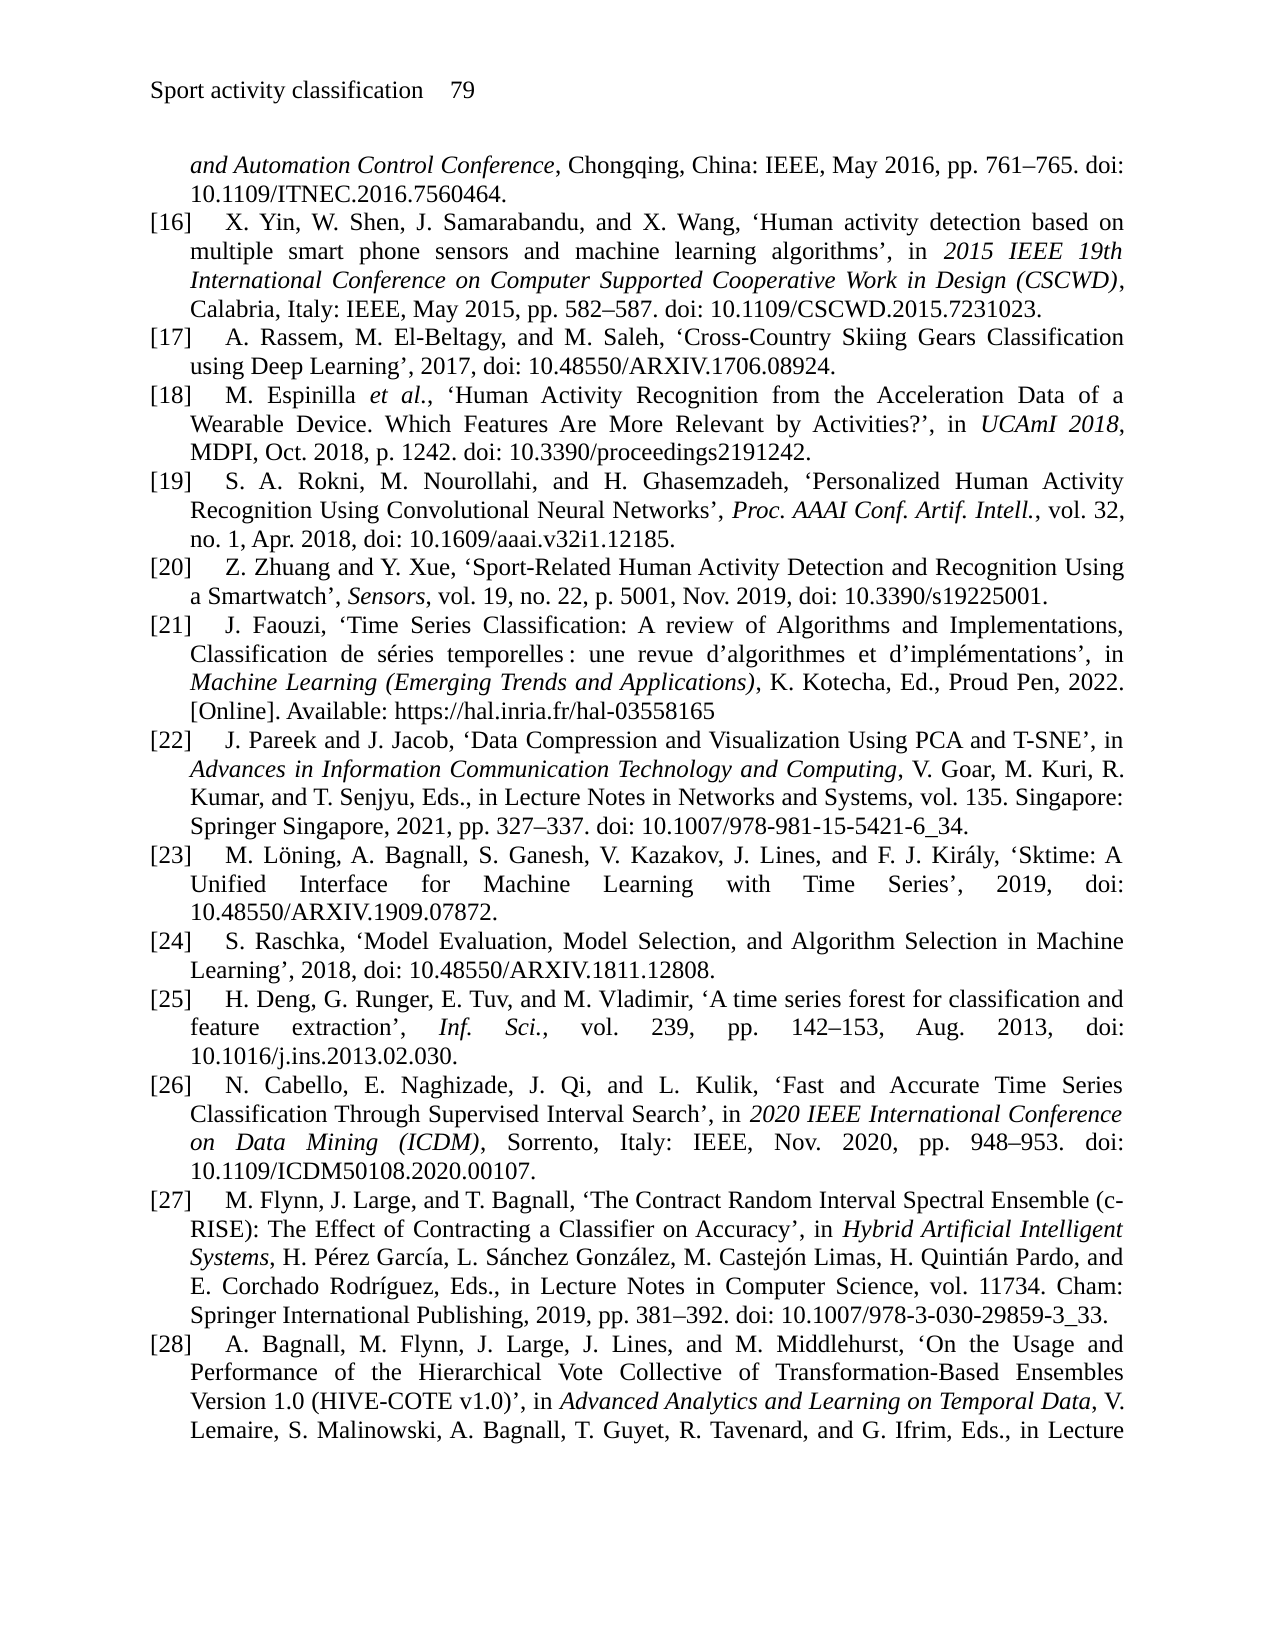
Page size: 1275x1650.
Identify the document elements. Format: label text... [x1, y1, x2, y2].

text [18] M. Espinilla et al., ‘Human Activity Recognition from the Acceleration Data of a Wearable Device. Which Features Are More Relevant by Activities?’, in UCAmI 2018, MDPI, Oct. 2018, p. 1242. doi: 10.3390/proceedings2191242. [150, 380, 1125, 466]
text [16] X. Yin, W. Shen, J. Samarabandu, and X. Wang, ‘Human activity detection based on multiple smart phone sensors and machine learning algorithms’, in 2015 IEEE 19th International Conference on Computer Supported Cooperative Work in Design (CSCWD), Calabria, Italy: IEEE, May 2015, pp. 582–587. doi: 10.1109/CSCWD.2015.7231023. [150, 207, 1125, 322]
text [19] S. A. Rokni, M. Nourollahi, and H. Ghasemzadeh, ‘Personalized Human Activity Recognition Using Convolutional Neural Networks’, Proc. AAAI Conf. Artif. Intell., vol. 32, no. 1, Apr. 2018, doi: 10.1609/aaai.v32i1.12185. [150, 466, 1125, 552]
text [17] A. Rassem, M. El-Beltagy, and M. Saleh, ‘Cross-Country Skiing Gears Classification using Deep Learning’, 2017, doi: 10.48550/ARXIV.1706.08924. [150, 322, 1125, 380]
text [25] H. Deng, G. Runger, E. Tuv, and M. Vladimir, ‘A time series forest for classification and feature extraction’, Inf. Sci., vol. 239, pp. 142–153, Aug. 2013, doi: 10.1016/j.ins.2013.02.030. [150, 984, 1125, 1070]
text [21] J. Faouzi, ‘Time Series Classification: A review of Algorithms and Implementations, Classification de séries temporelles : une revue d’algorithmes et d’implémentations’, in Machine Learning (Emerging Trends and Applications), K. Kotecha, Ed., Proud Pen, 2022. [Online]. Available: https://hal.inria.fr/hal-03558165 [150, 610, 1125, 725]
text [150, 1329, 1125, 1444]
text [24] S. Raschka, ‘Model Evaluation, Model Selection, and Algorithm Selection in Machine Learning’, 2018, doi: 10.48550/ARXIV.1811.12808. [150, 926, 1125, 984]
text [22] J. Pareek and J. Jacob, ‘Data Compression and Visualization Using PCA and T-SNE’, in Advances in Information Communication Technology and Computing, V. Goar, M. Kuri, R. Kumar, and T. Senjyu, Eds., in Lecture Notes in Networks and Systems, vol. 135. Singapore: Springer Singapore, 2021, pp. 327–337. doi: 10.1007/978-981-15-5421-6_34. [150, 725, 1125, 840]
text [150, 150, 1125, 207]
text [26] N. Cabello, E. Naghizade, J. Qi, and L. Kulik, ‘Fast and Accurate Time Series Classification Through Supervised Interval Search’, in 2020 IEEE International Conference on Data Mining (ICDM), Sorrento, Italy: IEEE, Nov. 2020, pp. 948–953. doi: 10.1109/ICDM50108.2020.00107. [150, 1070, 1125, 1185]
text [20] Z. Zhuang and Y. Xue, ‘Sport-Related Human Activity Detection and Recognition Using a Smartwatch’, Sensors, vol. 19, no. 22, p. 5001, Nov. 2019, doi: 10.3390/s19225001. [150, 552, 1125, 610]
text [27] M. Flynn, J. Large, and T. Bagnall, ‘The Contract Random Interval Spectral Ensemble (c-RISE): The Effect of Contracting a Classifier on Accuracy’, in Hybrid Artificial Intelligent Systems, H. Pérez García, L. Sánchez González, M. Castejón Limas, H. Quintián Pardo, and E. Corchado Rodríguez, Eds., in Lecture Notes in Computer Science, vol. 11734. Cham: Springer International Publishing, 2019, pp. 381–392. doi: 10.1007/978-3-030-29859-3_33. [150, 1185, 1125, 1329]
text [23] M. Löning, A. Bagnall, S. Ganesh, V. Kazakov, J. Lines, and F. J. Király, ‘Sktime: A Unified Interface for Machine Learning with Time Series’, 2019, doi: 10.48550/ARXIV.1909.07872. [150, 840, 1125, 926]
